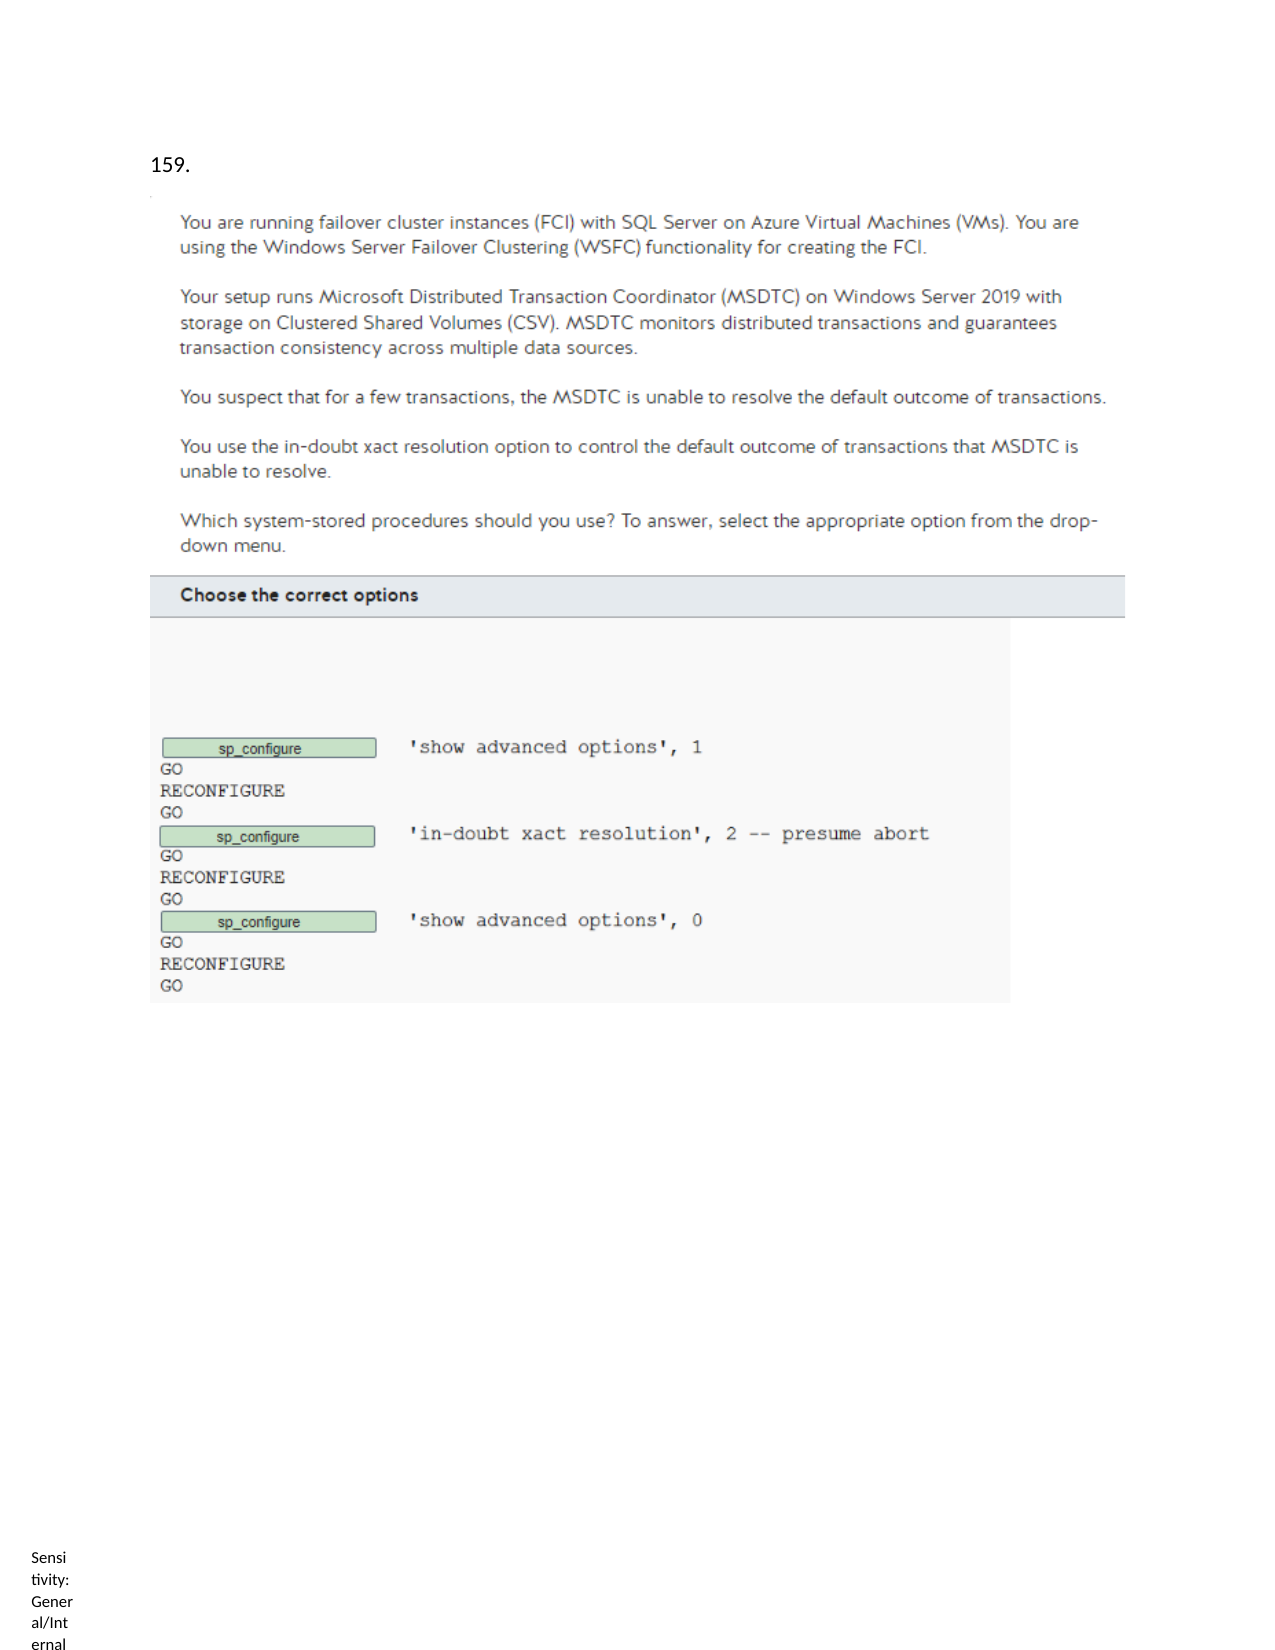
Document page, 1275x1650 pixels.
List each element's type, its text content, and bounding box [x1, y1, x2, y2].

text 159. [150, 150, 1125, 178]
picture [150, 196, 1125, 1003]
